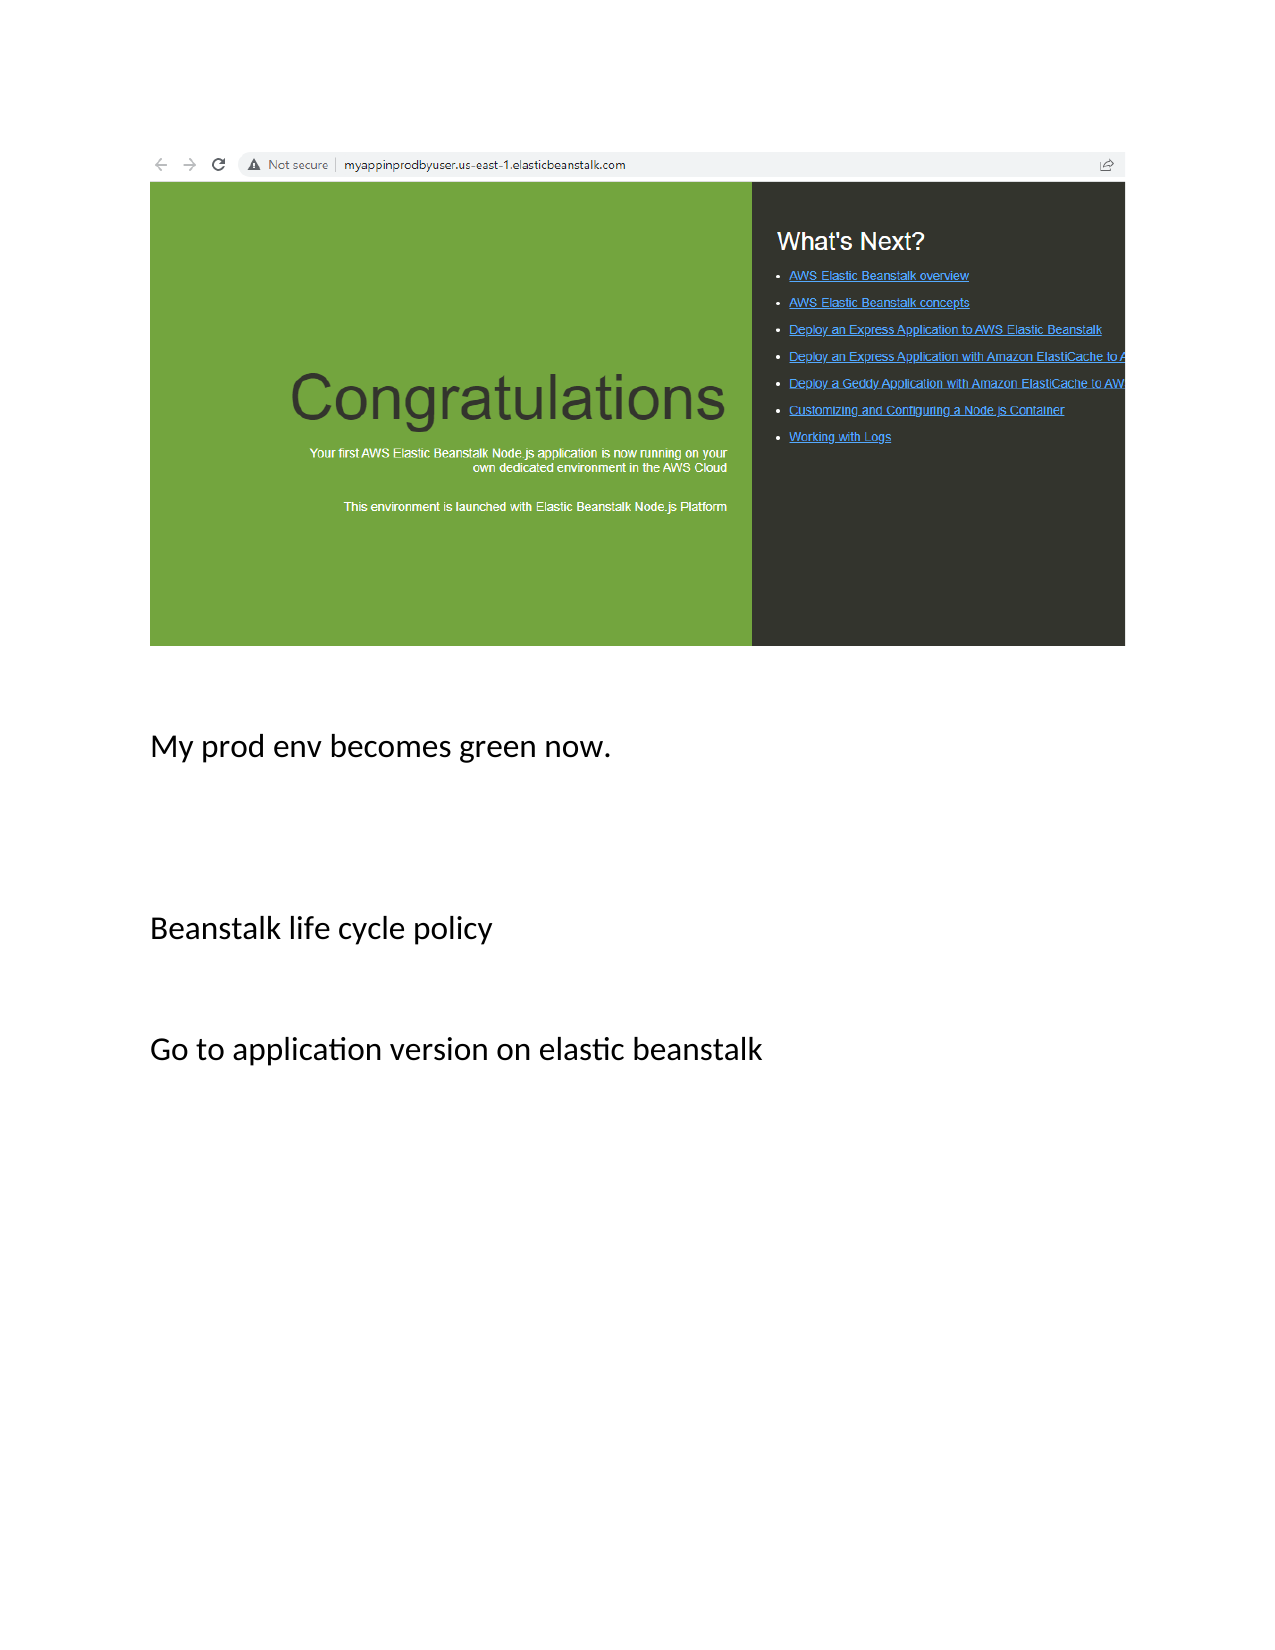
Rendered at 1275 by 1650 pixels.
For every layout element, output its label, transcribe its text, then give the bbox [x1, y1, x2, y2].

text Beanstalk life cycle policy [150, 907, 1125, 948]
text My prod env becomes green now. [150, 725, 1125, 766]
picture [150, 150, 1125, 646]
text Go to application version on elastic beanstalk [150, 1028, 1125, 1069]
